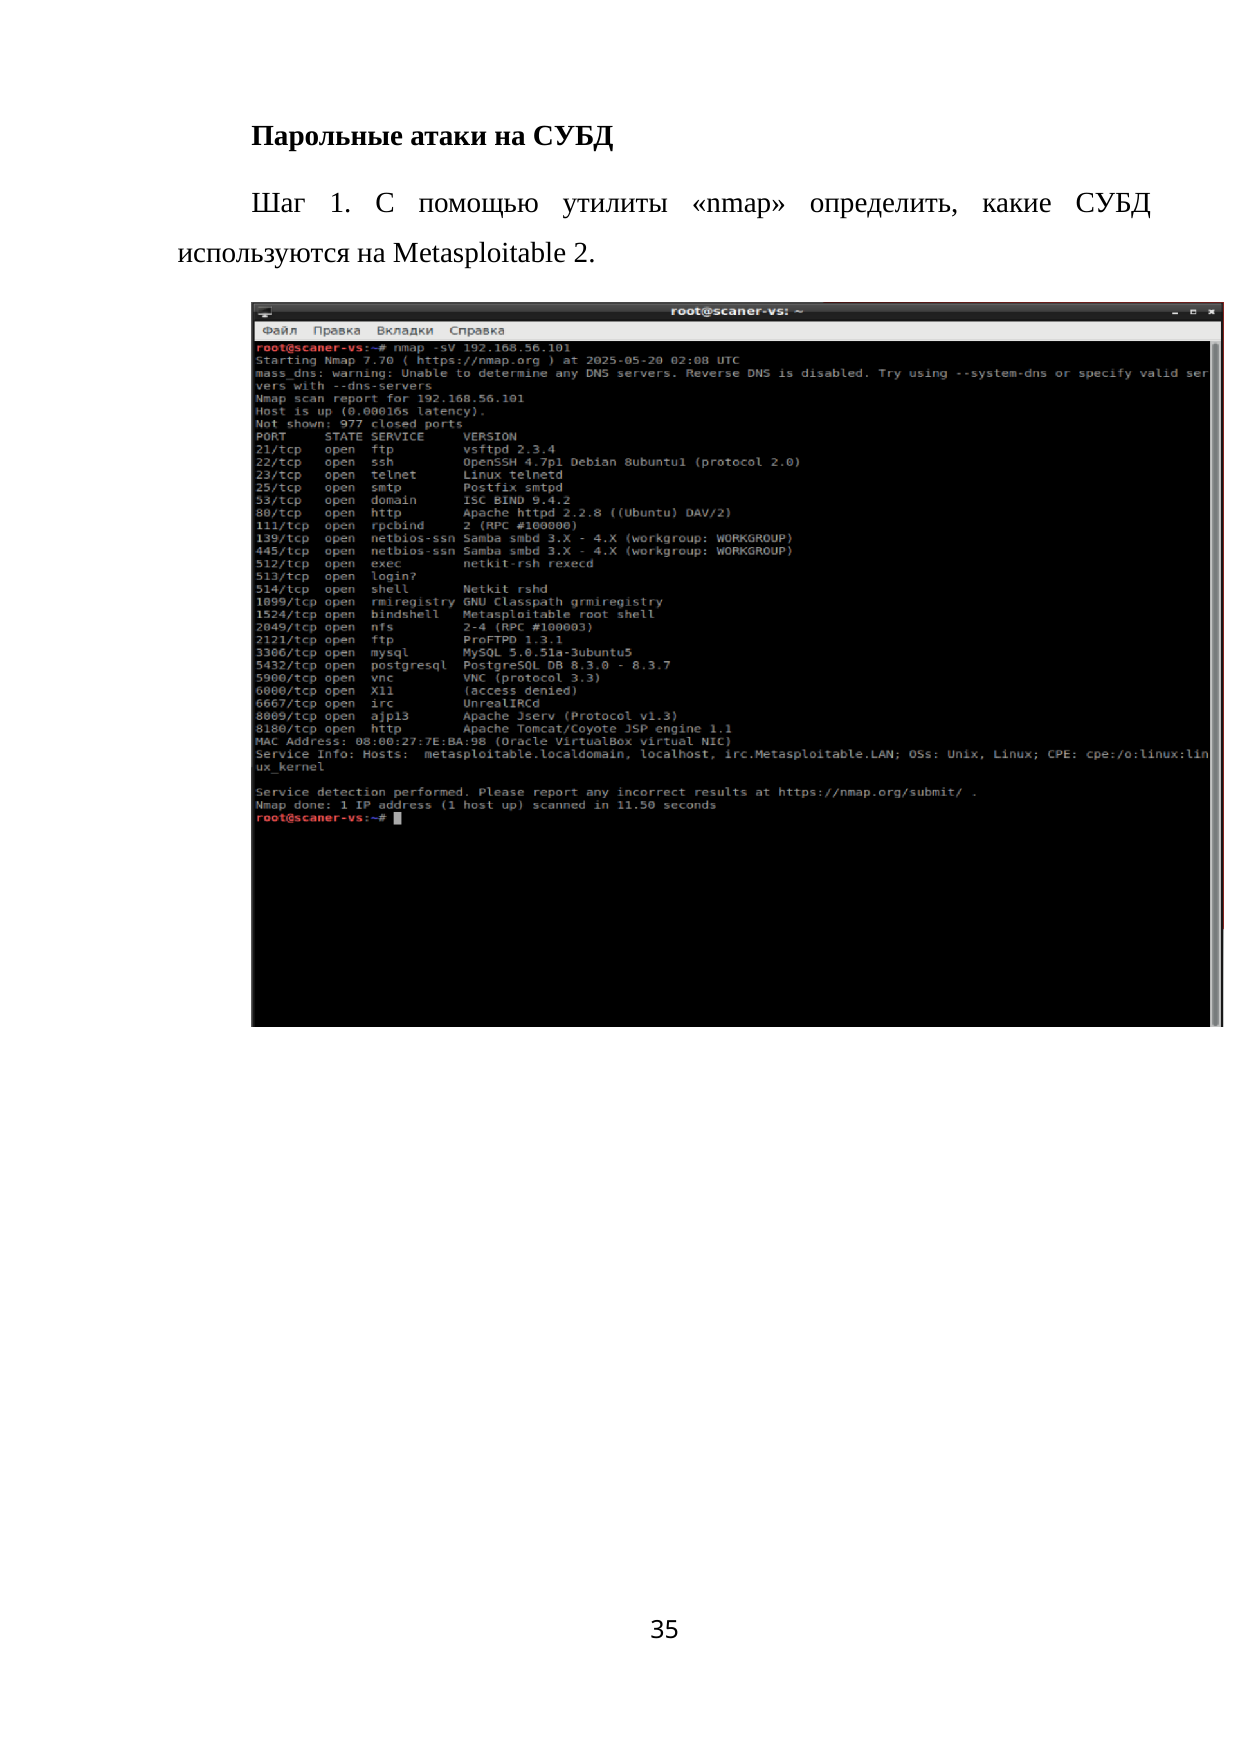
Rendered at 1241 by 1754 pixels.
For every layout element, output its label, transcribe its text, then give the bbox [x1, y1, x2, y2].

text Шаг 1. С помощью утилиты «nmap» определить, какие СУБД используются на Metasploitable 2. [177, 185, 1152, 269]
picture [251, 302, 1224, 1027]
text Парольные атаки на СУБД [177, 118, 1152, 152]
